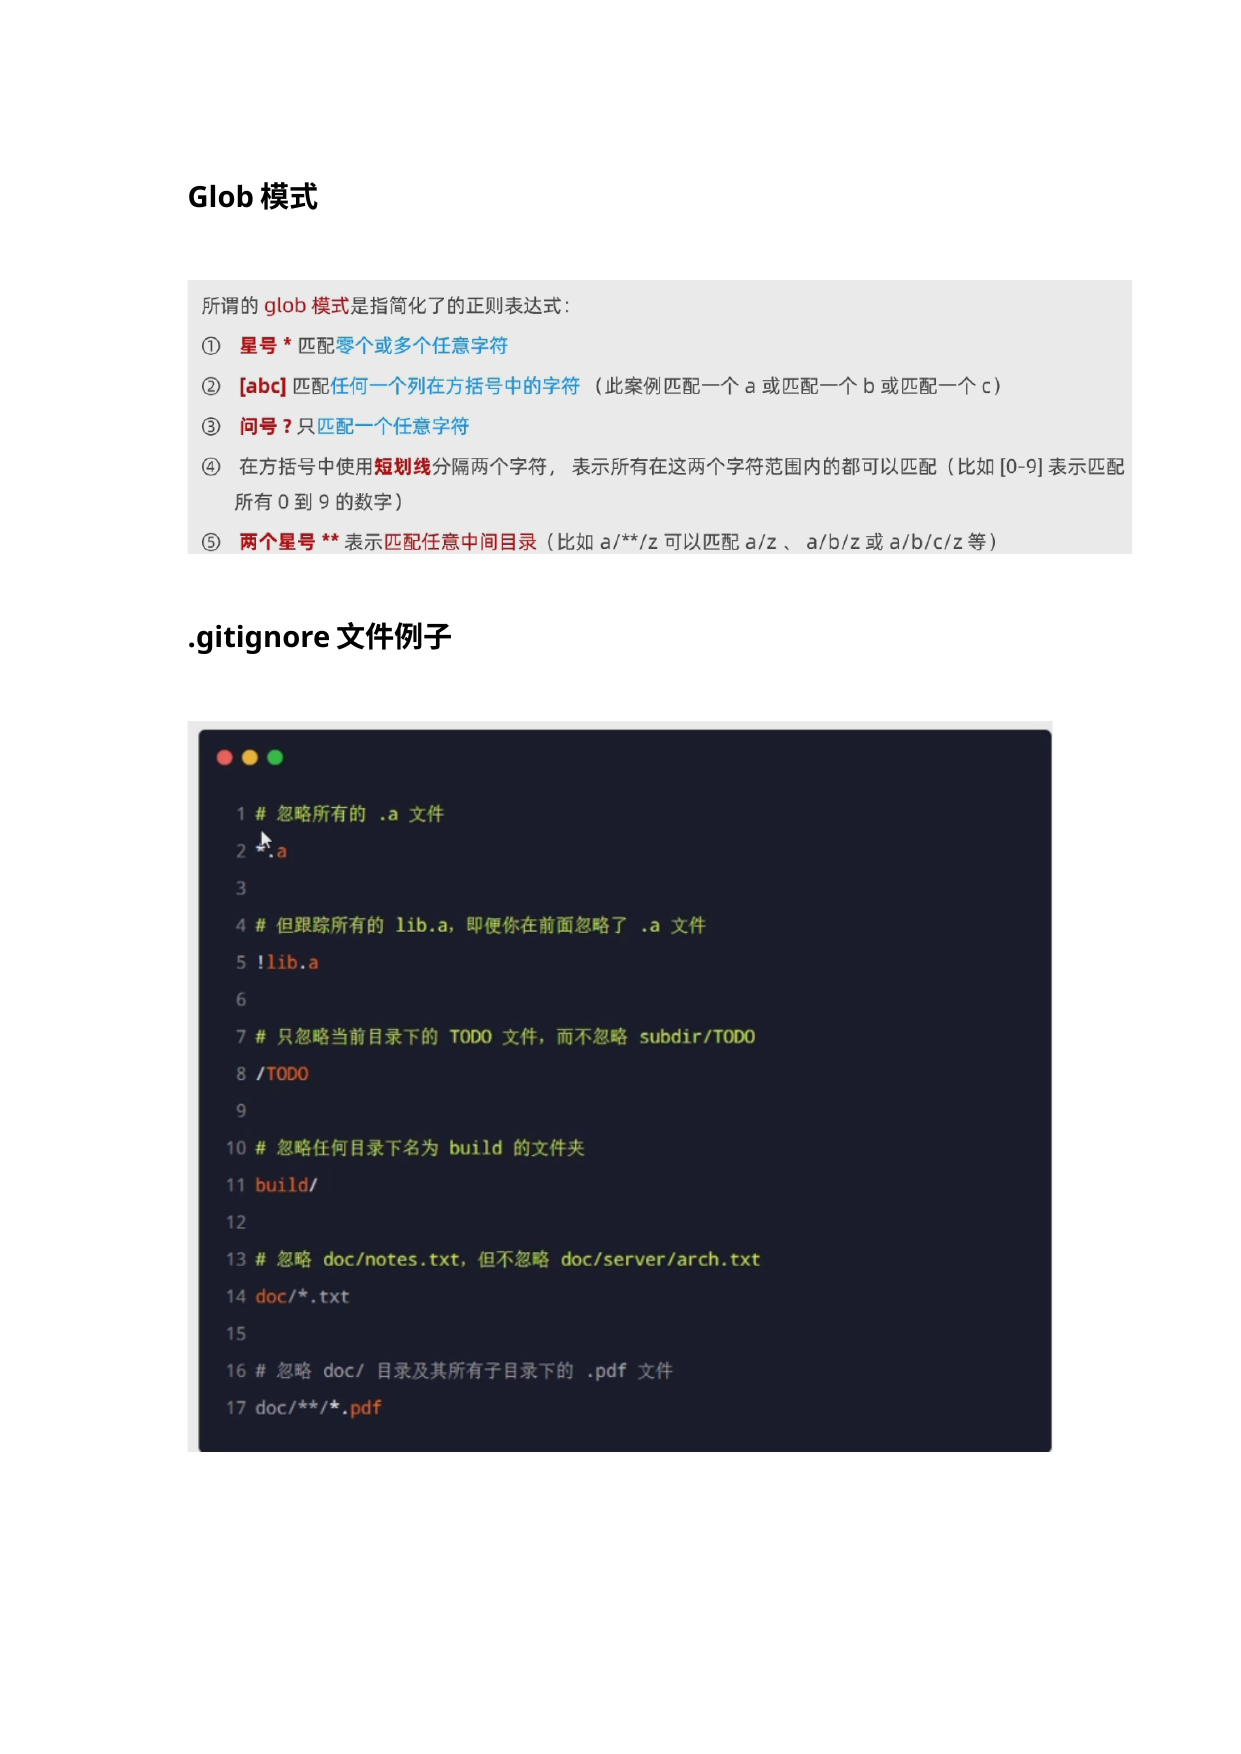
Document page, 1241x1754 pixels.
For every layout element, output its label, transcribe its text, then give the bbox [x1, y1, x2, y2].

subtitle .gitignore文件例子 [187, 602, 1053, 667]
picture [187, 721, 1053, 1452]
picture [187, 280, 1133, 554]
subtitle Glob模式 [187, 162, 1053, 227]
